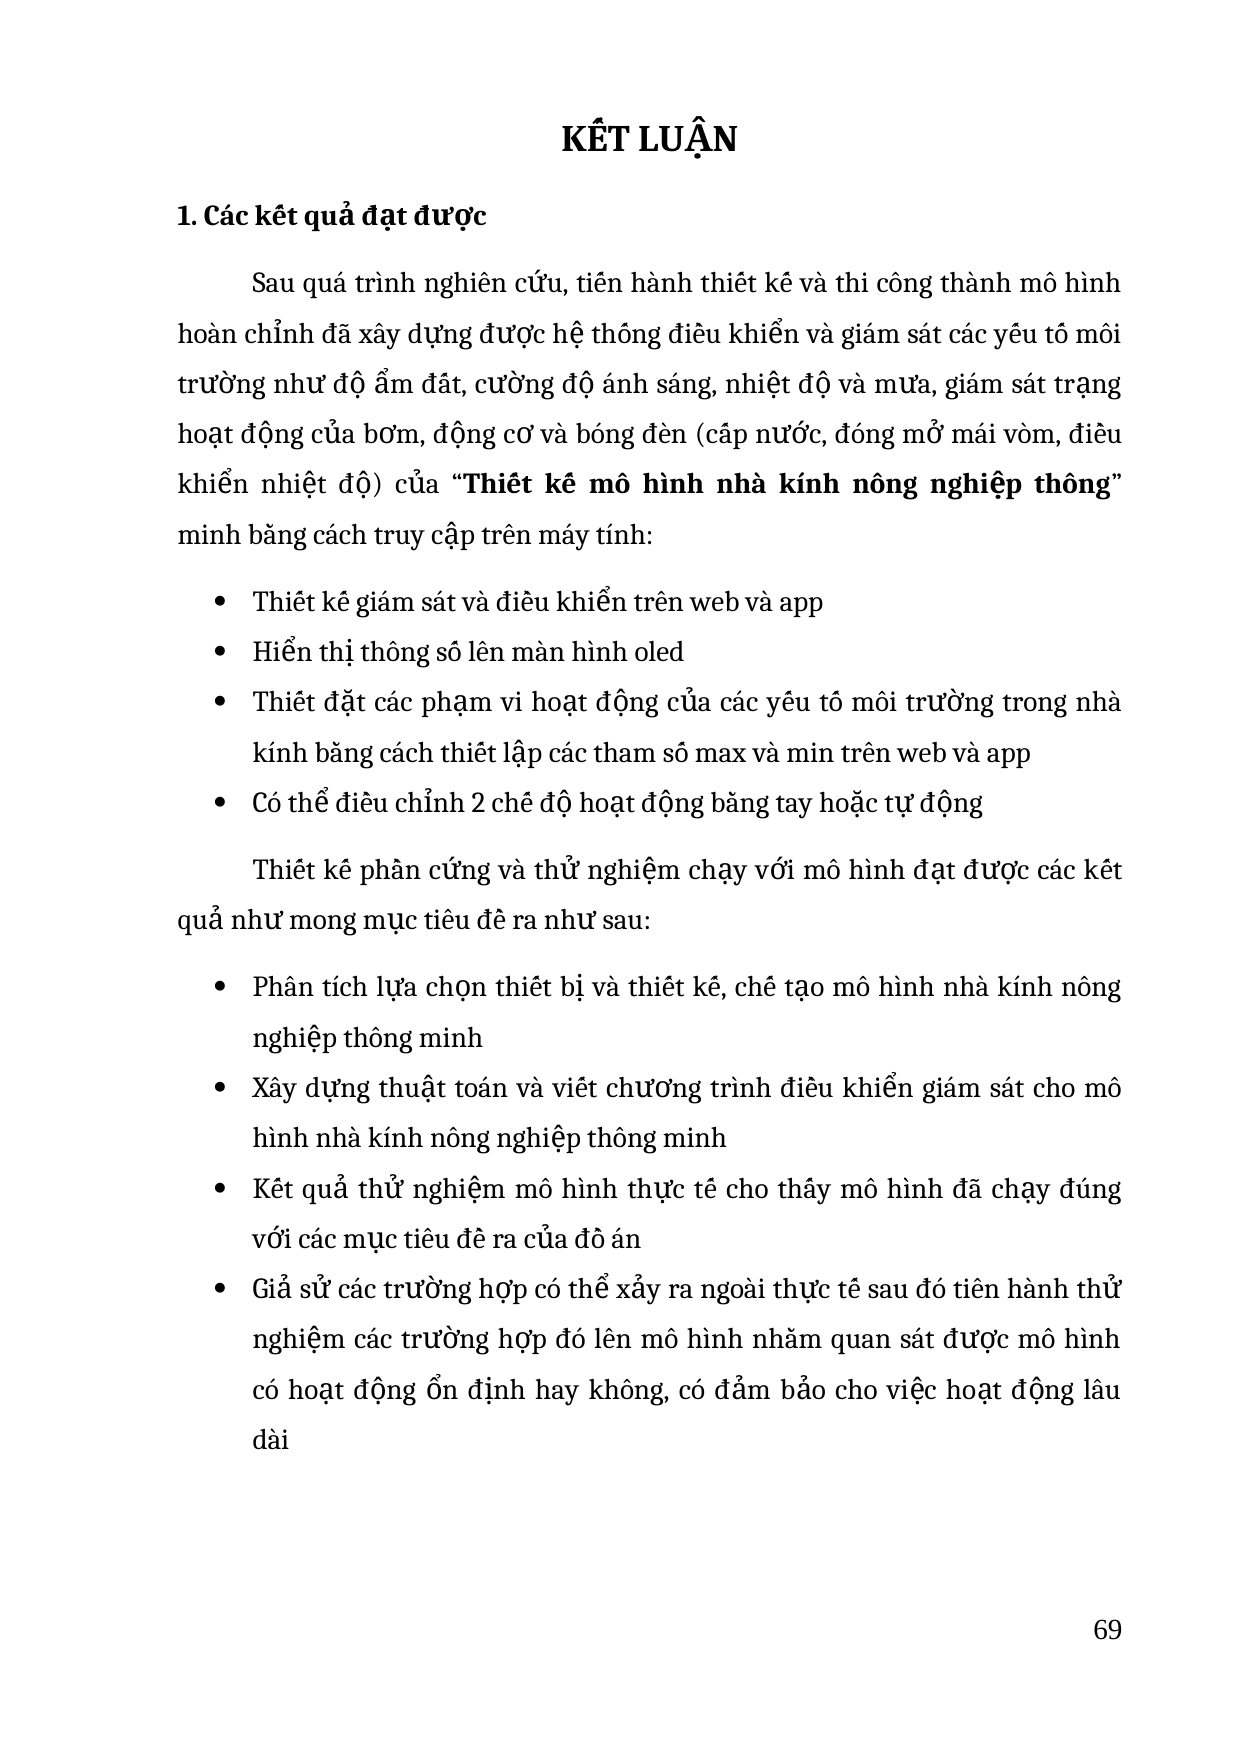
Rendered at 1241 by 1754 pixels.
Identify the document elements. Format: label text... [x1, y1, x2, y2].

list Hiển thị thông số lên màn hình oled [215, 635, 1122, 669]
list Giả sử các trường hợp có thể xảy ra ngoài thực tế sau đó tiên hành thử nghiệm các trường hợp đó lên mô hình nhằm quan sát được mô hình có hoạt động ổn định hay không, có đảm bảo cho việc hoạt động lâu dài [215, 1272, 1122, 1457]
list Kết quả thử nghiệm mô hình thực tế cho thấy mô hình đã chạy đúng với các mục tiêu đề ra của đồ án [215, 1172, 1122, 1256]
subtitle KẾT LUẬN [177, 118, 1122, 161]
list Thiết đặt các phạm vi hoạt động của các yếu tố môi trường trong nhà kính bằng cách thiết lập các tham số max và min trên web và app [215, 686, 1122, 769]
text Sau quá trình nghiên cứu, tiến hành thiết kế và thi công thành mô hình hoàn chỉnh đã xây dựng được hệ thống điều khiển và giám sát các yếu tố môi trường như độ ẩm đất, cường độ ánh sáng, nhiệt độ và mưa, giám sát trạng hoạt động của bơm, động cơ và bóng đèn (cấp nước, đóng mở mái vòm, điều khiển nhiệt độ) của “Thiết kế mô hình nhà kính nông nghiệp thông” minh bằng cách truy cập trên máy tính: [177, 266, 1122, 552]
list Thiết kế giám sát và điều khiển trên web và app [215, 585, 1122, 618]
list Xây dựng thuật toán và viết chương trình điều khiển giám sát cho mô hình nhà kính nông nghiệp thông minh [215, 1071, 1122, 1155]
text Thiết kế phần cứng và thử nghiệm chạy với mô hình đạt được các kết quả như mong mục tiêu đề ra như sau: [177, 853, 1122, 937]
subtitle 1. Các kết quả đạt được [177, 199, 1122, 233]
list Phân tích lựa chọn thiết bị và thiết kế, chế tạo mô hình nhà kính nông nghiệp thông minh [215, 971, 1122, 1054]
list Có thể điều chỉnh 2 chế độ hoạt động bằng tay hoặc tự động [215, 786, 1122, 820]
